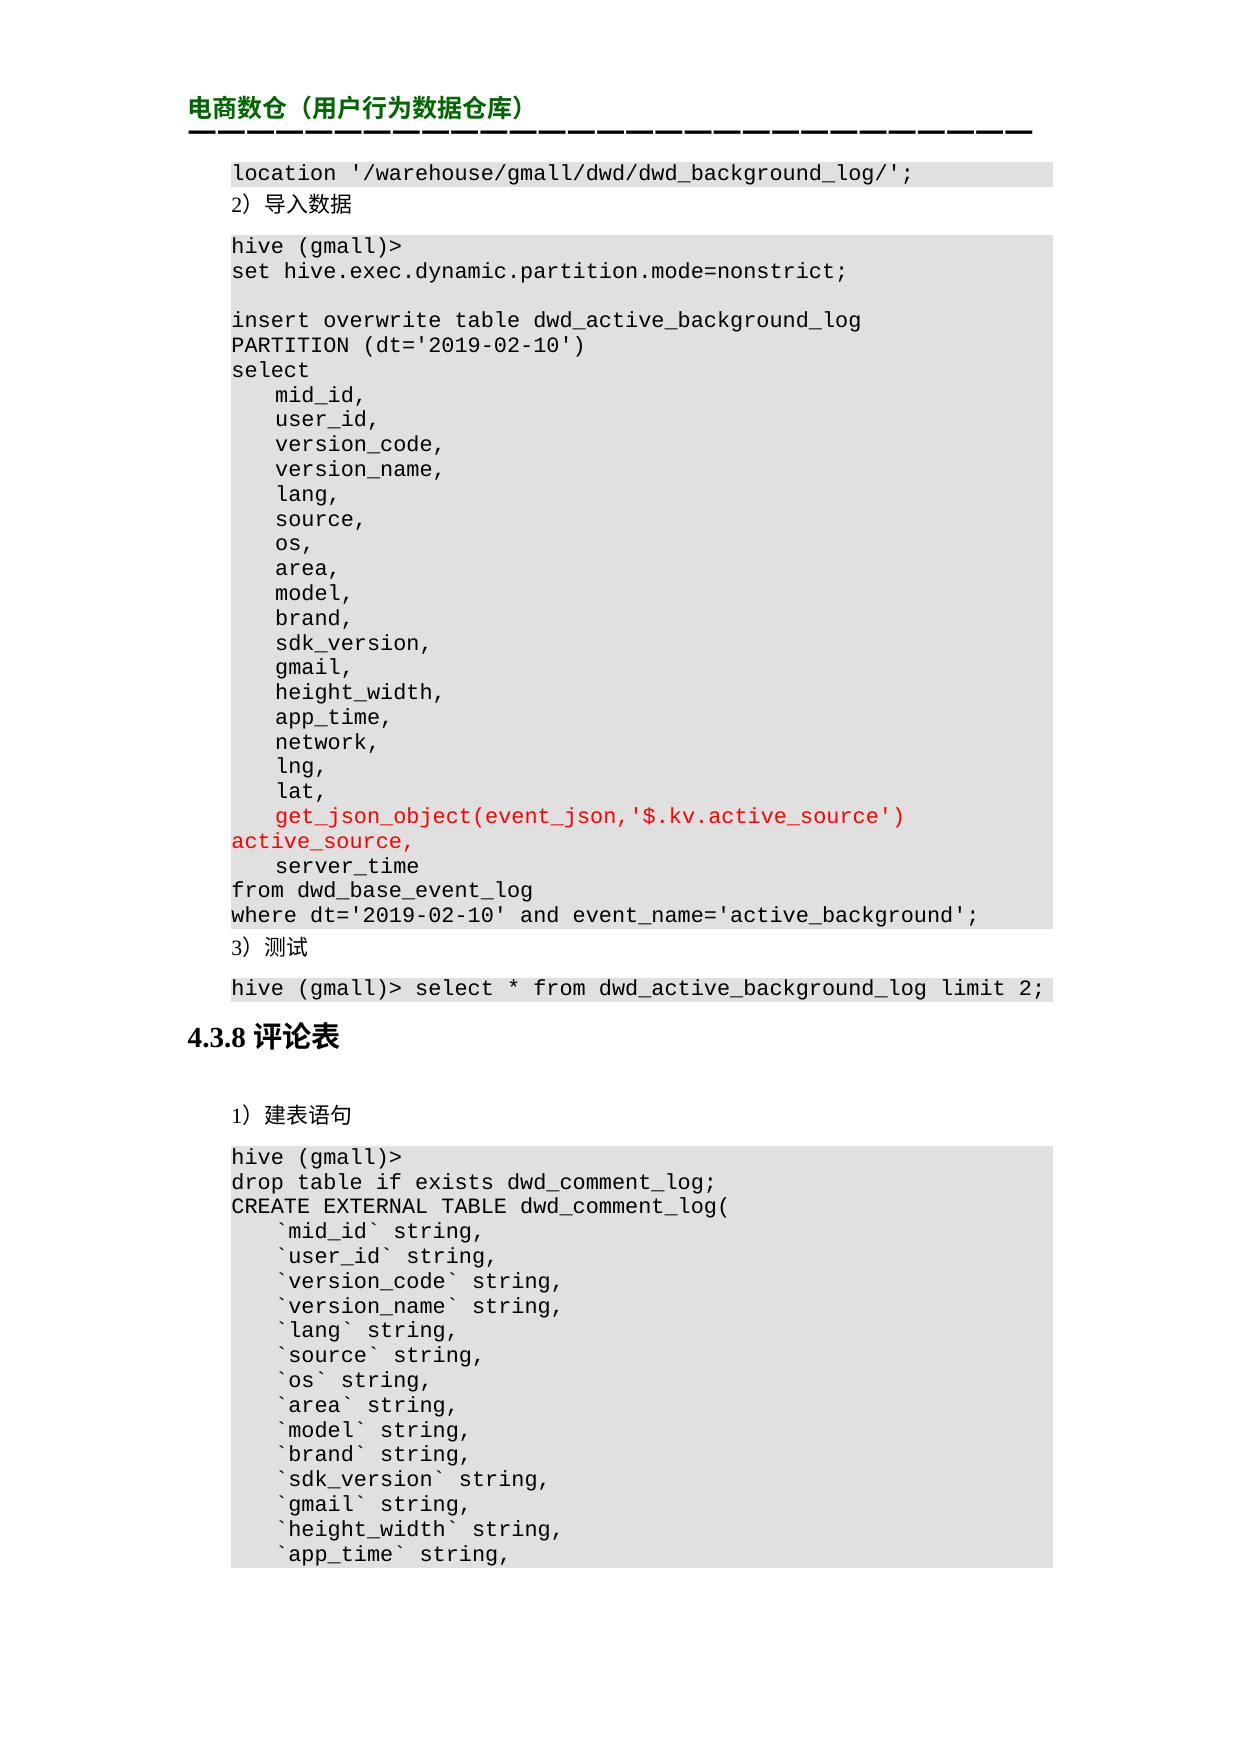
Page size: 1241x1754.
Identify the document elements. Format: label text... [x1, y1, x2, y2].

text `app_time` string, [231, 1543, 1053, 1568]
text `model` string, [231, 1419, 1053, 1444]
text `user_id` string, [231, 1245, 1053, 1270]
text PARTITION (dt='2019-02-10') [231, 334, 1053, 359]
text lang, [231, 483, 1053, 508]
text gmail, [231, 657, 1053, 681]
text `os` string, [231, 1369, 1053, 1394]
text lat, [231, 781, 1053, 805]
text 3）测试 [187, 929, 1053, 962]
text source, [231, 508, 1053, 533]
text `gmail` string, [231, 1493, 1053, 1518]
text `lang` string, [231, 1320, 1053, 1344]
text network, [231, 731, 1053, 756]
text CREATE EXTERNAL TABLE dwd_comment_log( [231, 1196, 1053, 1221]
text sdk_version, [231, 632, 1053, 657]
text mid_id, [231, 384, 1053, 409]
text 1）建表语句 [187, 1098, 1053, 1130]
text version_code, [231, 433, 1053, 458]
text `height_width` string, [231, 1518, 1053, 1543]
text server_time [231, 855, 1053, 880]
text where dt='2019-02-10' and event_name='active_background'; [231, 904, 1053, 929]
text `version_name` string, [231, 1295, 1053, 1320]
text `brand` string, [231, 1444, 1053, 1468]
text user_id, [231, 409, 1053, 433]
text area, [231, 557, 1053, 582]
text insert overwrite table dwd_active_background_log [231, 309, 1053, 334]
text location '/warehouse/gmall/dwd/dwd_background_log/'; [231, 162, 1053, 187]
text brand, [231, 607, 1053, 632]
text 2）导入数据 [187, 187, 1053, 219]
text lng, [231, 756, 1053, 781]
text hive (gmall)> [231, 235, 1053, 260]
text select [231, 359, 1053, 384]
text os, [231, 533, 1053, 557]
text get_json_object(event_json,'$.kv.active_source') active_source, [231, 805, 1053, 855]
text version_name, [231, 458, 1053, 483]
text `sdk_version` string, [231, 1468, 1053, 1493]
text hive (gmall)> [231, 1146, 1053, 1171]
text hive (gmall)> select * from dwd_active_background_log limit 2; [231, 978, 1053, 1002]
text app_time, [231, 706, 1053, 731]
text `area` string, [231, 1394, 1053, 1419]
text drop table if exists dwd_comment_log; [231, 1171, 1053, 1196]
text height_width, [231, 681, 1053, 706]
subtitle 4.3.8 评论表 [187, 1002, 1053, 1067]
text `mid_id` string, [231, 1221, 1053, 1245]
text `source` string, [231, 1344, 1053, 1369]
text `version_code` string, [231, 1270, 1053, 1295]
text from dwd_base_event_log [231, 880, 1053, 904]
text set hive.exec.dynamic.partition.mode=nonstrict; [231, 260, 1053, 285]
text model, [231, 582, 1053, 607]
